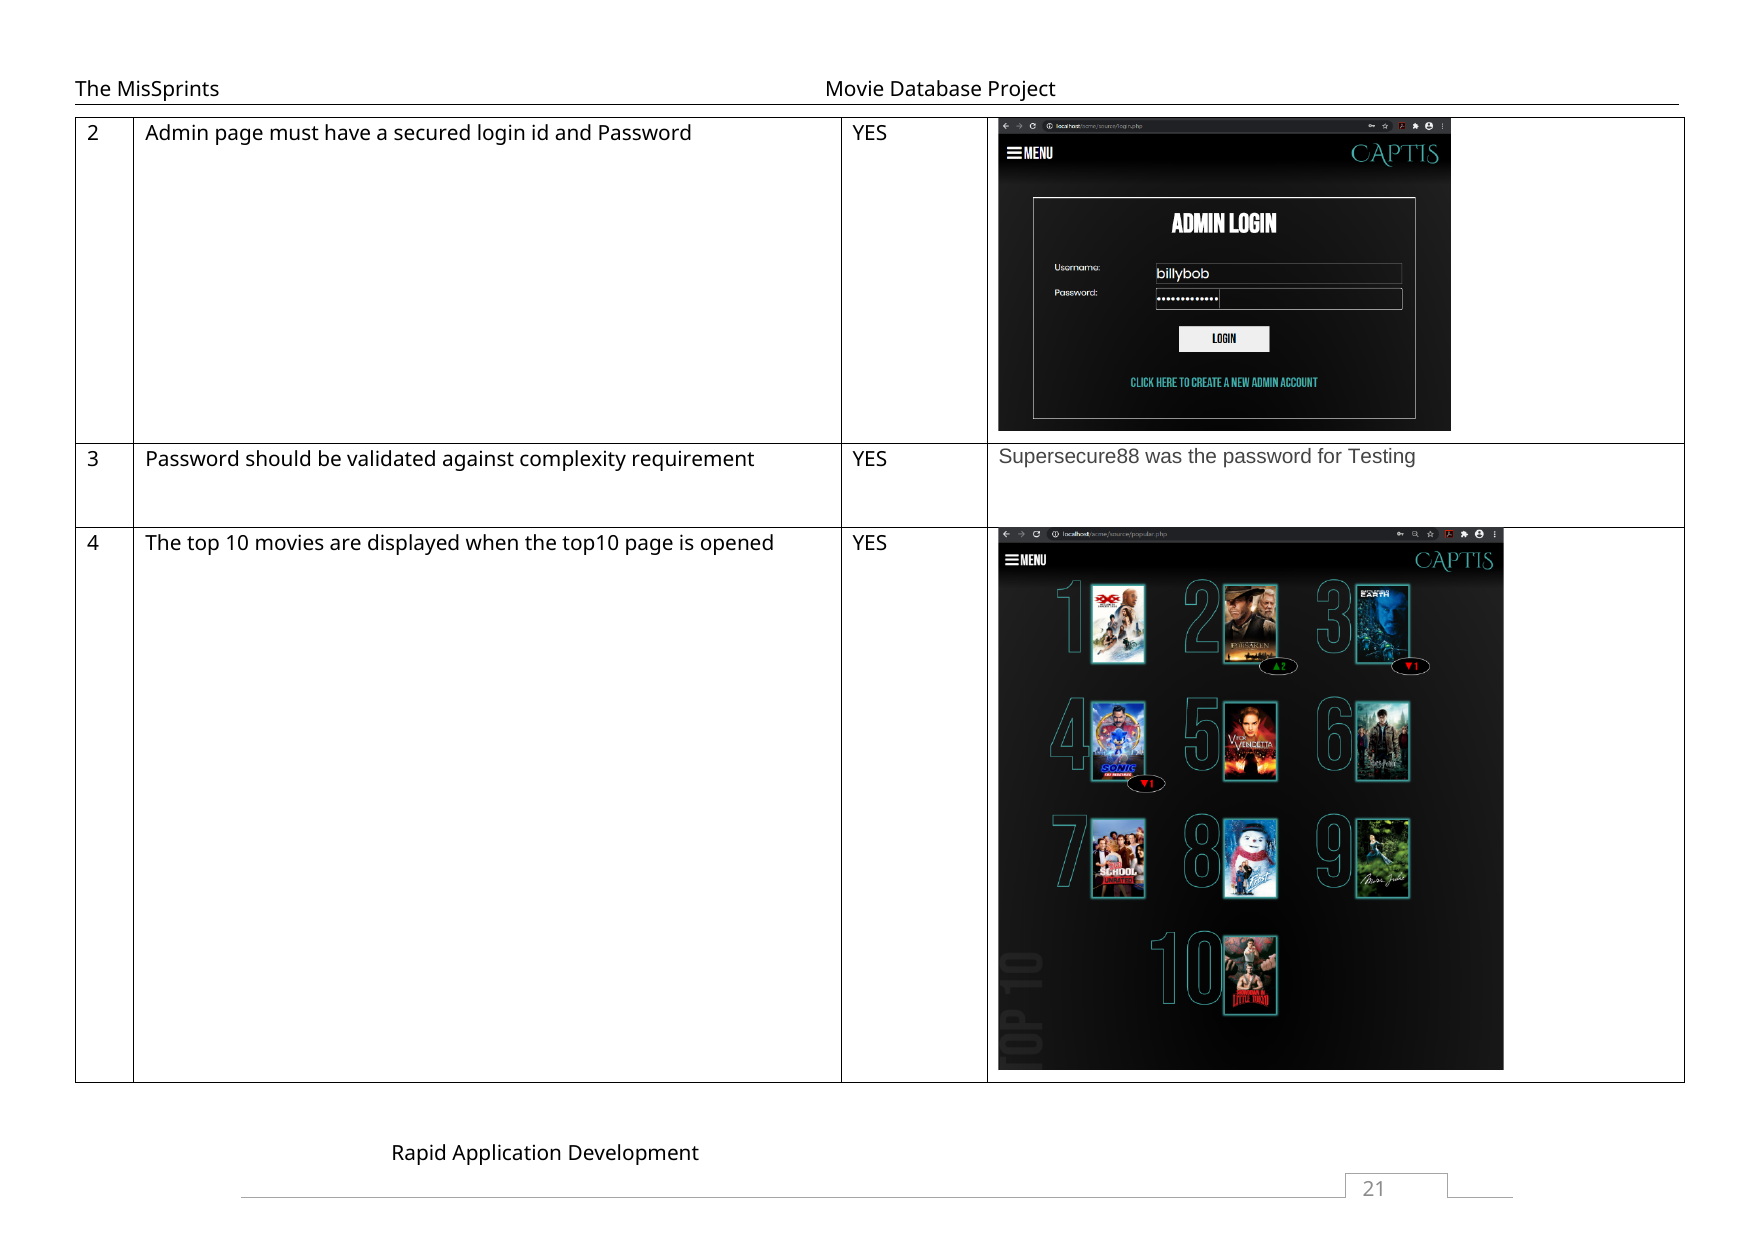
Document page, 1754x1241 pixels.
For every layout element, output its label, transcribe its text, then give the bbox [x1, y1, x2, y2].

table_cell Supersecure88 was the password for Testing [988, 444, 1684, 527]
picture [998, 527, 1504, 1070]
table_cell Password should be validated against complexity requirement [134, 444, 841, 527]
table_cell [988, 528, 1684, 1082]
table_cell YES [842, 528, 987, 1082]
table_cell YES [842, 444, 987, 527]
table_cell YES [842, 118, 987, 443]
table_cell 2 [76, 118, 133, 443]
table_cell Admin page must have a secured login id and Password [134, 118, 841, 443]
table_cell 3 [76, 444, 133, 527]
table_cell The top 10 movies are displayed when the top10 page is opened [134, 528, 841, 1082]
table_cell 4 [76, 528, 133, 1082]
table_cell [988, 118, 1684, 443]
picture [998, 118, 1451, 431]
